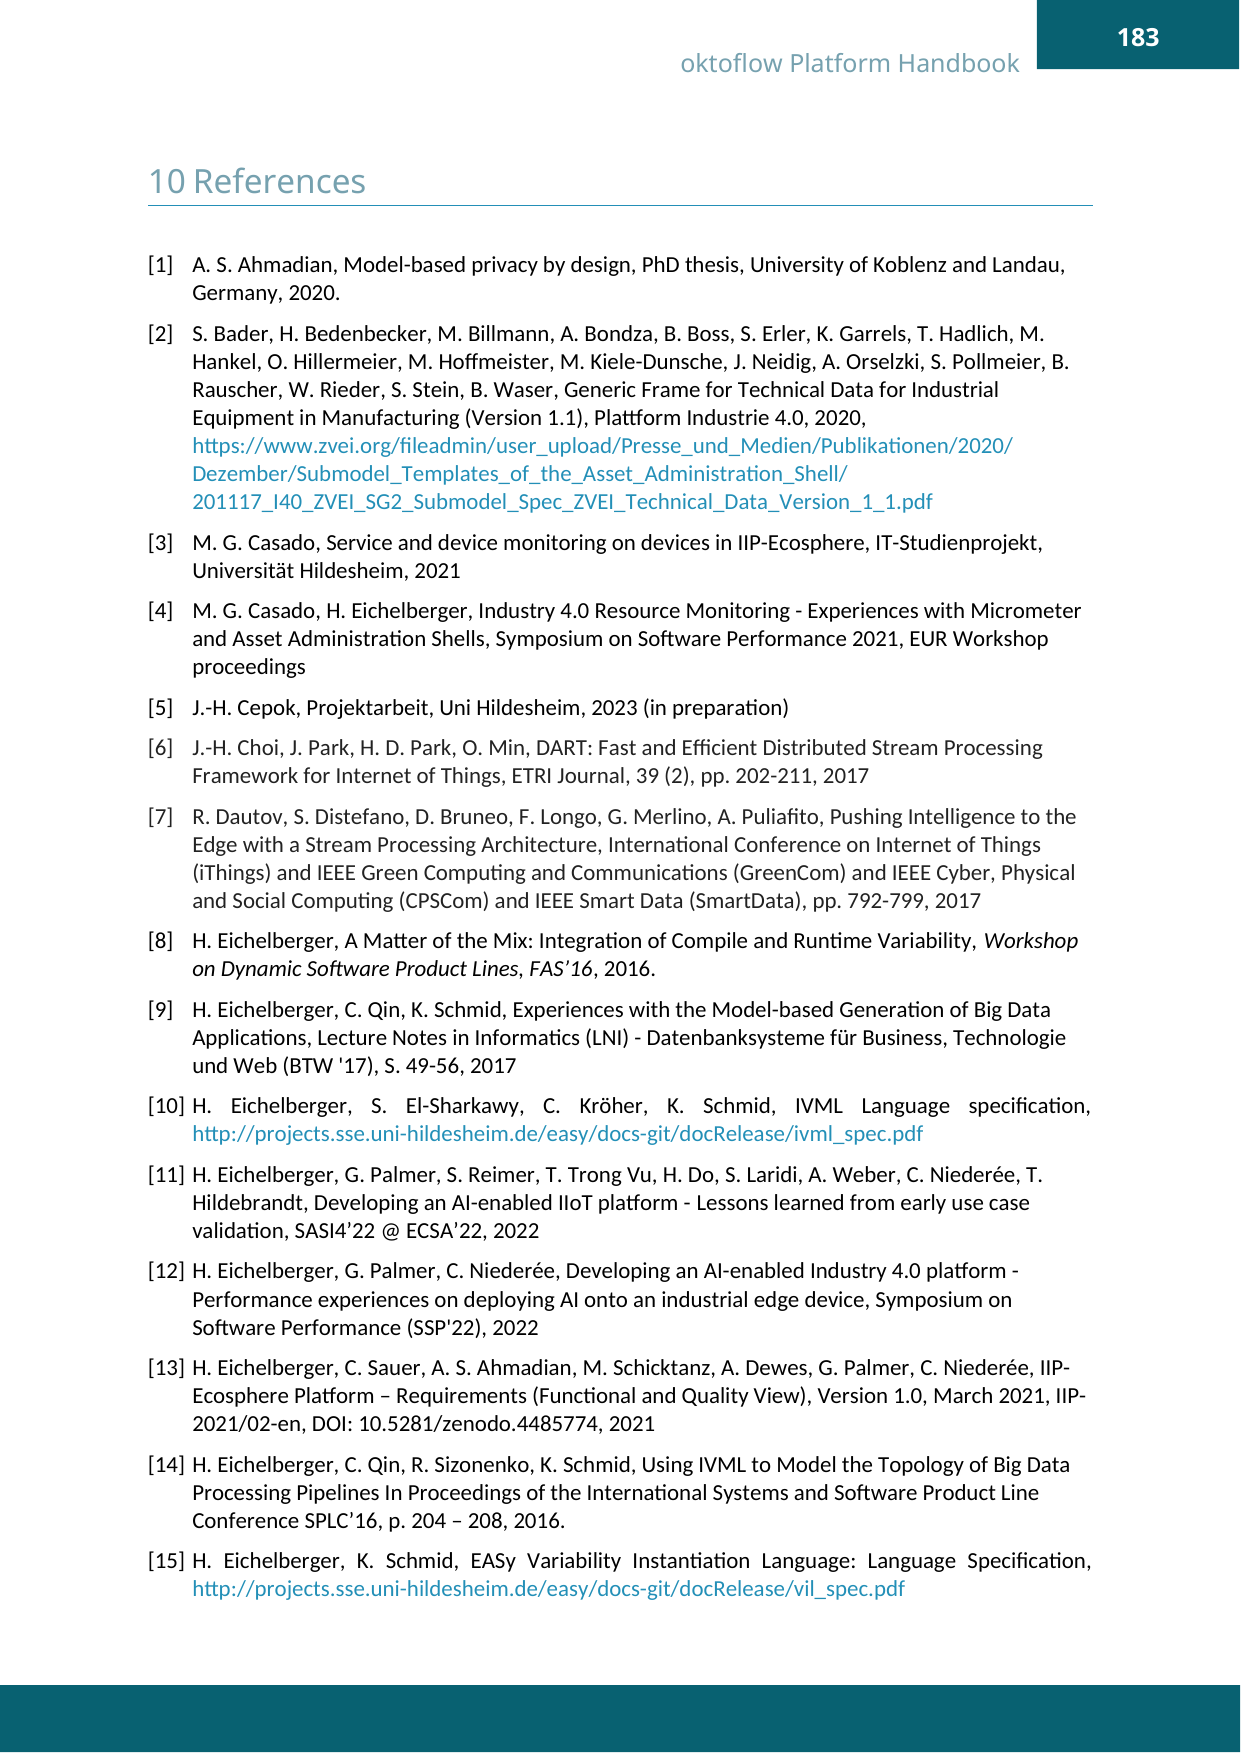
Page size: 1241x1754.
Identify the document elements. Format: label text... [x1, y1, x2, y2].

text [5] J.-H. Cepok, Projektarbeit, Uni Hildesheim, 2023 (in preparation) [148, 693, 1093, 721]
text [1] A. S. Ahmadian, Model-based privacy by design, PhD thesis, University of Koblenz and Landau, Germany, 2020. [148, 251, 1093, 307]
text [10] H. Eichelberger, S. El-Sharkawy, C. Kröher, K. Schmid, IVML Language specification, http://projects.sse.uni-hildesheim.de/easy/docs-git/docRelease/ivml_spec.pdf [148, 1092, 1093, 1148]
text [7] R. Dautov, S. Distefano, D. Bruneo, F. Longo, G. Merlino, A. Puliafito, Pushing Intelligence to the Edge with a Stream Processing Architecture, International Conference on Internet of Things (iThings) and IEEE Green Computing and Communications (GreenCom) and IEEE Cyber, Physical and Social Computing (CPSCom) and IEEE Smart Data (SmartData), pp. 792-799, 2017 [148, 802, 1093, 914]
text [13] H. Eichelberger, C. Sauer, A. S. Ahmadian, M. Schicktanz, A. Dewes, G. Palmer, C. Niederée, IIP-Ecosphere Platform – Requirements (Functional and Quality View), Version 1.0, March 2021, IIP-2021/02-en, DOI: 10.5281/zenodo.4485774, 2021 [148, 1353, 1093, 1437]
text [11] H. Eichelberger, G. Palmer, S. Reimer, T. Trong Vu, H. Do, S. Laridi, A. Weber, C. Niederée, T. Hildebrandt, Developing an AI-enabled IIoT platform - Lessons learned from early use case validation, SASI4’22 @ ECSA’22, 2022 [148, 1160, 1093, 1244]
text [12] H. Eichelberger, G. Palmer, C. Niederée, Developing an AI-enabled Industry 4.0 platform - Performance experiences on deploying AI onto an industrial edge device, Symposium on Software Performance (SSP'22), 2022 [148, 1257, 1093, 1341]
text [2] S. Bader, H. Bedenbecker, M. Billmann, A. Bondza, B. Boss, S. Erler, K. Garrels, T. Hadlich, M. Hankel, O. Hillermeier, M. Hoffmeister, M. Kiele-Dunsche, J. Neidig, A. Orselzki, S. Pollmeier, B. Rauscher, W. Rieder, S. Stein, B. Waser, Generic Frame for Technical Data for Industrial Equipment in Manufacturing (Version 1.1), Plattform Industrie 4.0, 2020, https://www.zvei.org/fileadmin/user_upload/Presse_und_Medien/Publikationen/2020/Dezember/Submodel_Templates_of_the_Asset_Administration_Shell/201117_I40_ZVEI_SG2_Submodel_Spec_ZVEI_Technical_Data_Version_1_1.pdf [148, 319, 1093, 515]
text [6] J.-H. Choi, J. Park, H. D. Park, O. Min, DART: Fast and Efficient Distributed Stream Processing Framework for Internet of Things, ETRI Journal, 39 (2), pp. 202-211, 2017 [148, 733, 1093, 789]
text [3] M. G. Casado, Service and device monitoring on devices in IIP-Ecosphere, IT-Studienprojekt, Universität Hildesheim, 2021 [148, 528, 1093, 584]
text [8] H. Eichelberger, A Matter of the Mix: Integration of Compile and Runtime Variability, Workshop on Dynamic Software Product Lines, FAS’16, 2016. [148, 926, 1093, 982]
subtitle References [148, 158, 1093, 205]
text [9] H. Eichelberger, C. Qin, K. Schmid, Experiences with the Model-based Generation of Big Data Applications, Lecture Notes in Informatics (LNI) - Datenbanksysteme für Business, Technologie und Web (BTW '17), S. 49-56, 2017 [148, 995, 1093, 1079]
text [4] M. G. Casado, H. Eichelberger, Industry 4.0 Resource Monitoring - Experiences with Micrometer and Asset Administration Shells, Symposium on Software Performance 2021, EUR Workshop proceedings [148, 596, 1093, 680]
text [15] H. Eichelberger, K. Schmid, EASy Variability Instantiation Language: Language Specification, http://projects.sse.uni-hildesheim.de/easy/docs-git/docRelease/vil_spec.pdf [148, 1546, 1093, 1602]
text [14] H. Eichelberger, C. Qin, R. Sizonenko, K. Schmid, Using IVML to Model the Topology of Big Data Processing Pipelines In Proceedings of the International Systems and Software Product Line Conference SPLC’16, p. 204 – 208, 2016. [148, 1450, 1093, 1534]
